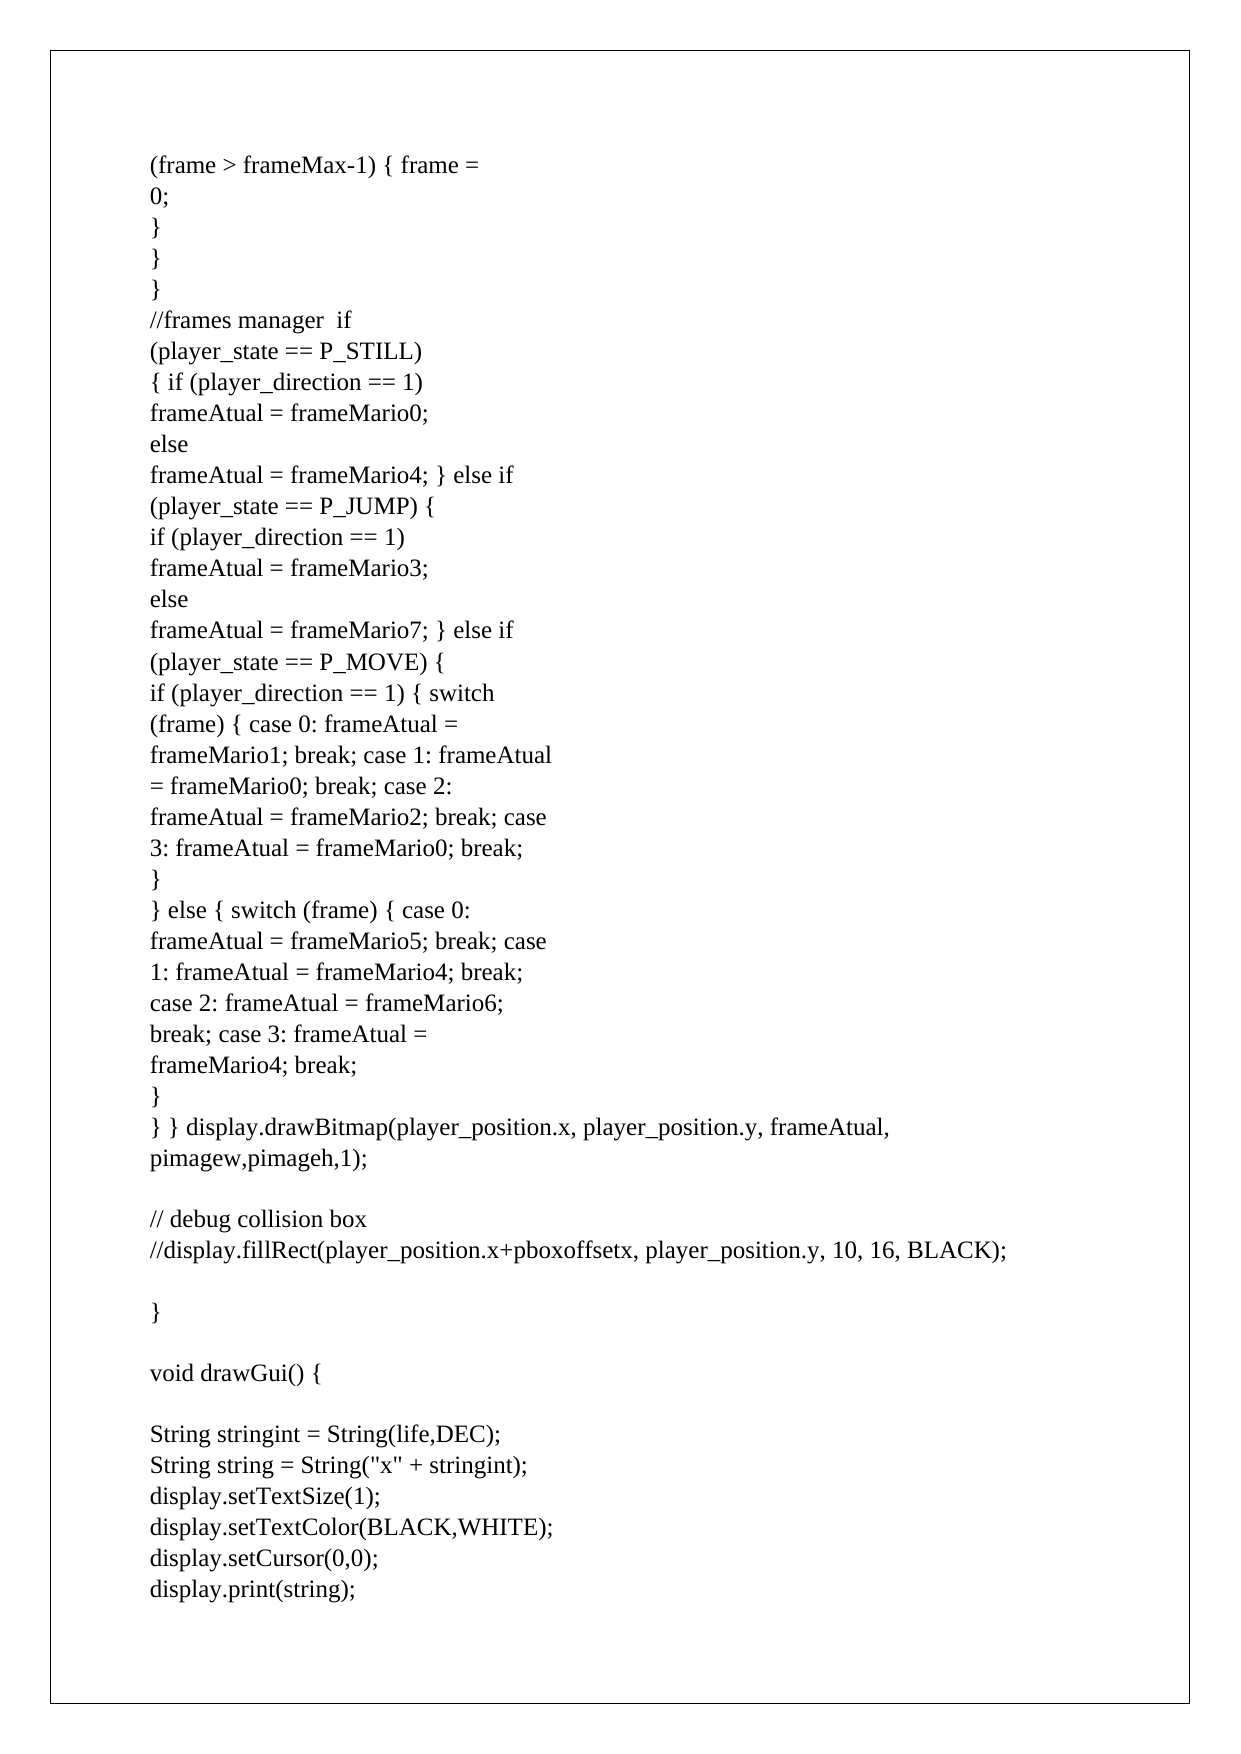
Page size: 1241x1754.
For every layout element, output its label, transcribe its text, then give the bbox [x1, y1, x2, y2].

text display.setTextColor(BLACK,WHITE); [149, 1512, 822, 1541]
text display.print(string); [149, 1574, 822, 1603]
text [149, 150, 498, 210]
text } else { switch (frame) { case 0: frameAtual = frameMario5; break; case 1: frameAtual = frameMario4; break; case 2: frameAtual = frameMario6; break; case 3: frameAtual = frameMario4; break; [149, 895, 567, 1079]
text // debug collision box [149, 1204, 822, 1233]
text if (player_direction == 1) [149, 522, 822, 551]
text void drawGui() { [149, 1358, 822, 1387]
text } [149, 274, 822, 303]
text frameAtual = frameMario7; } else if (player_state == P_MOVE) { [149, 616, 526, 675]
text frameAtual = frameMario0; else [149, 398, 469, 458]
text //frames manager if (player_state == P_STILL) { if (player_direction == 1) [149, 305, 456, 396]
text } [149, 1297, 822, 1326]
text } [149, 1081, 822, 1110]
text if (player_direction == 1) { switch (frame) { case 0: frameAtual = frameMario1; break; case 1: frameAtual = frameMario0; break; case 2: frameAtual = frameMario2; break; case 3: frameAtual = frameMario0; break; [149, 678, 567, 862]
text frameAtual = frameMario4; } else if (player_state == P_JUMP) { [149, 460, 516, 520]
text String stringint = String(life,DEC); String string = String("x" + stringint); display.setTextSize(1); [149, 1419, 564, 1510]
text } [149, 243, 822, 272]
text } [149, 864, 822, 893]
text //display.fillRect(player_position.x+pboxoffsetx, player_position.y, 10, 16, BLACK); [149, 1236, 1090, 1264]
text frameAtual = frameMario3; else [149, 553, 469, 613]
text } [149, 212, 822, 241]
text } } display.drawBitmap(player_position.x, player_position.y, frameAtual, pimagew,pimageh,1); [149, 1112, 1072, 1172]
text display.setCursor(0,0); [149, 1543, 822, 1572]
